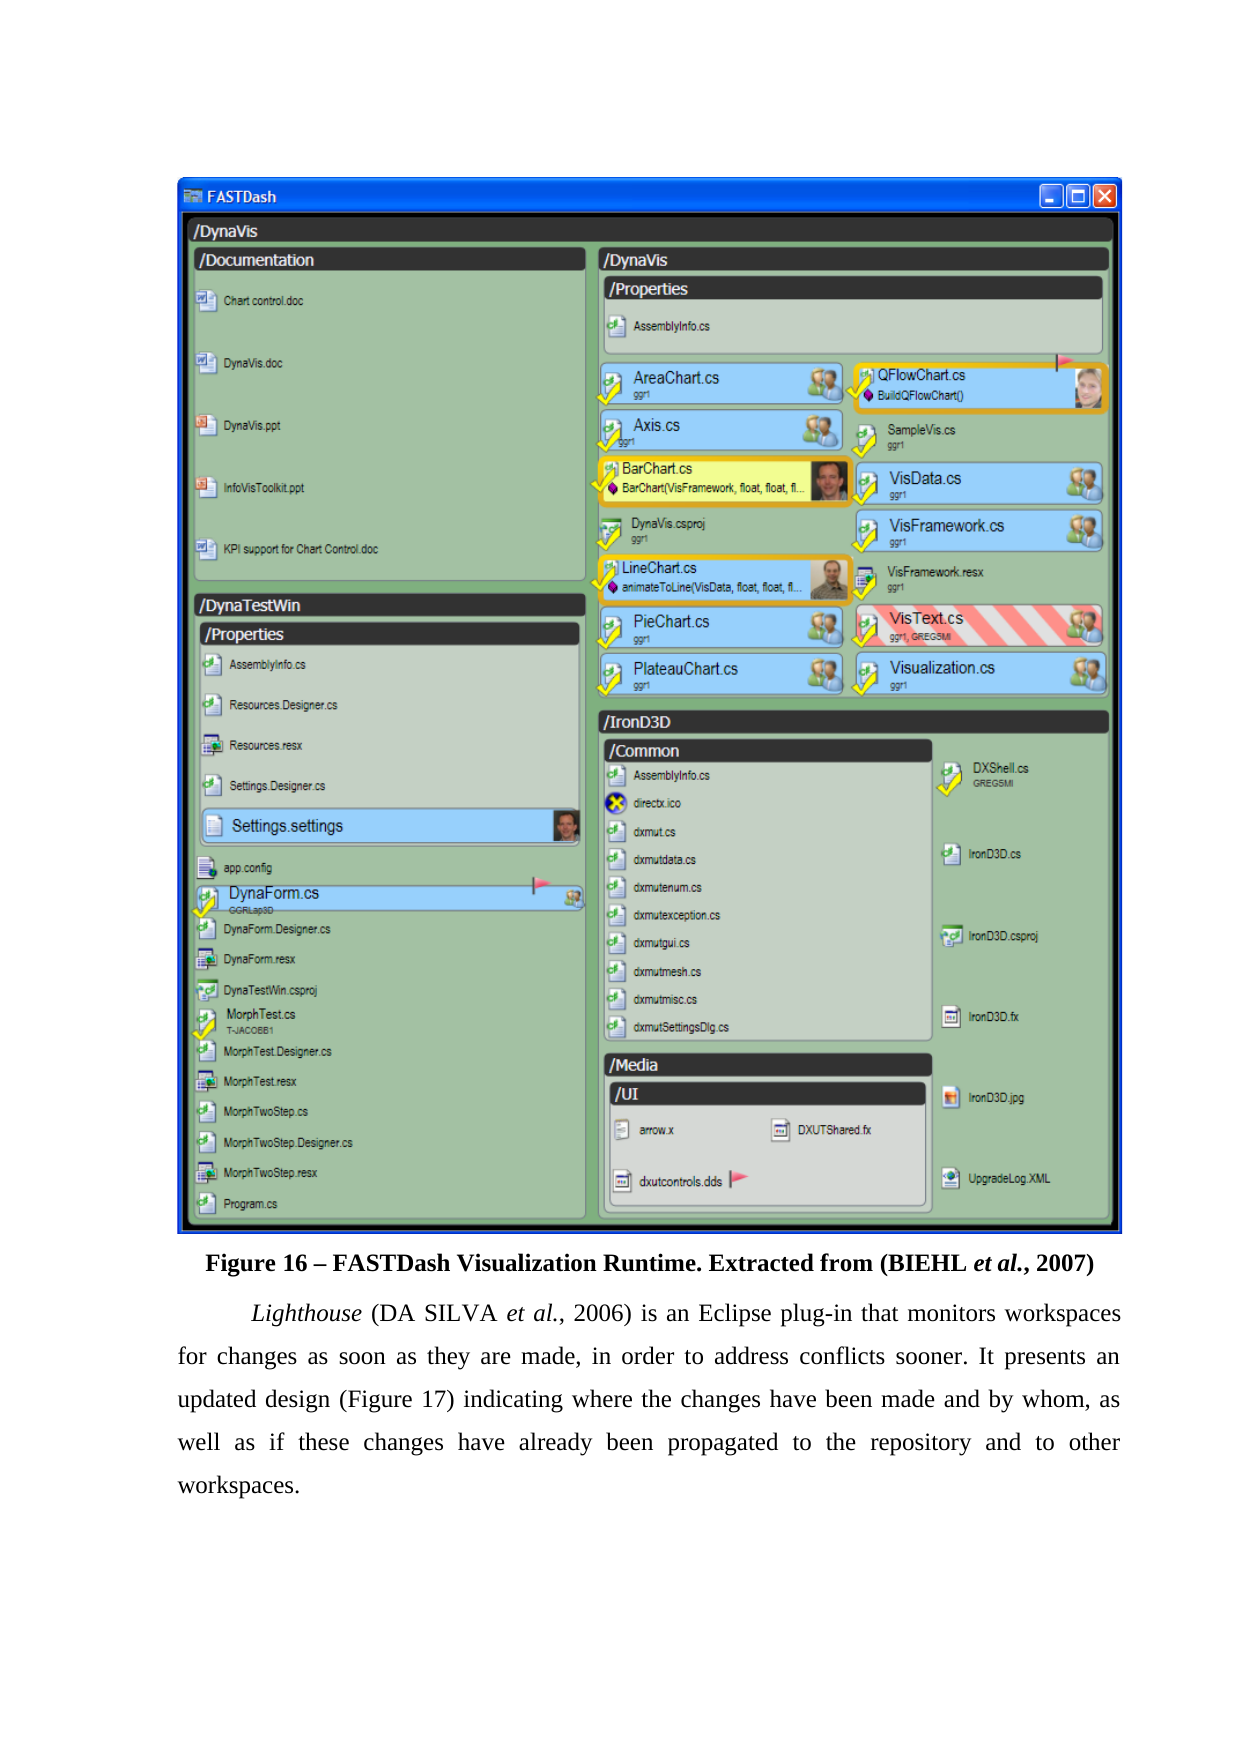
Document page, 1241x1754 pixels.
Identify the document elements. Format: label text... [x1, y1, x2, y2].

text Lighthouse (DA SILVA et al., 2006) is an Eclipse plug-in that monitors workspaces for changes as soon as they are made, in order to address conflicts sooner. It presents an updated design (Figure 17) indicating where the changes have been made and by whom, as well as if these changes have already been propagated to the repository and to other workspaces. [177, 1298, 1122, 1499]
text Figure 16 – FASTDash Visualization Runtime. Extracted from (BIEHL et al., 2007) [177, 1248, 1122, 1277]
